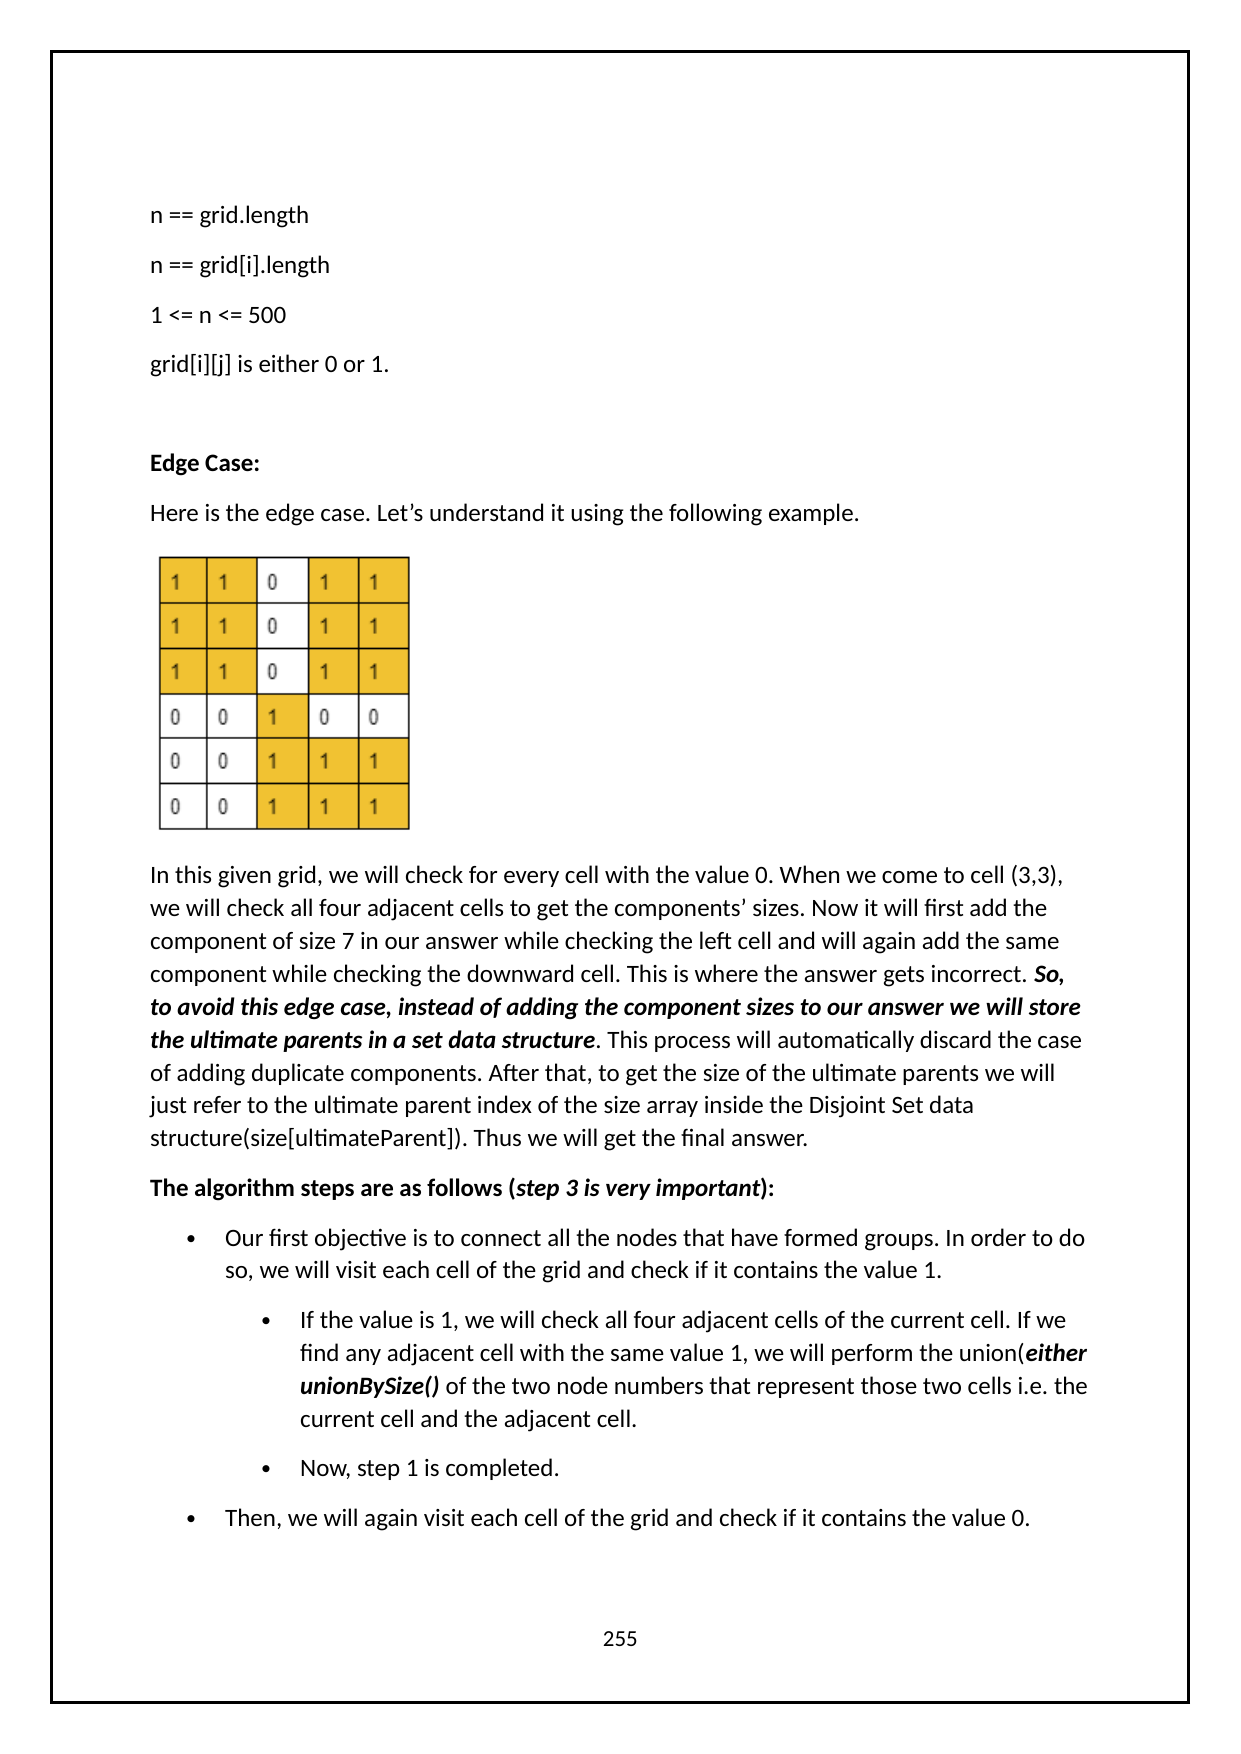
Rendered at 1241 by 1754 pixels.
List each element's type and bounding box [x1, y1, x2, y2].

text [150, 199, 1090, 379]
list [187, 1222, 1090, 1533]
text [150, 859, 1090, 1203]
picture [150, 546, 424, 841]
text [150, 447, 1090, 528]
